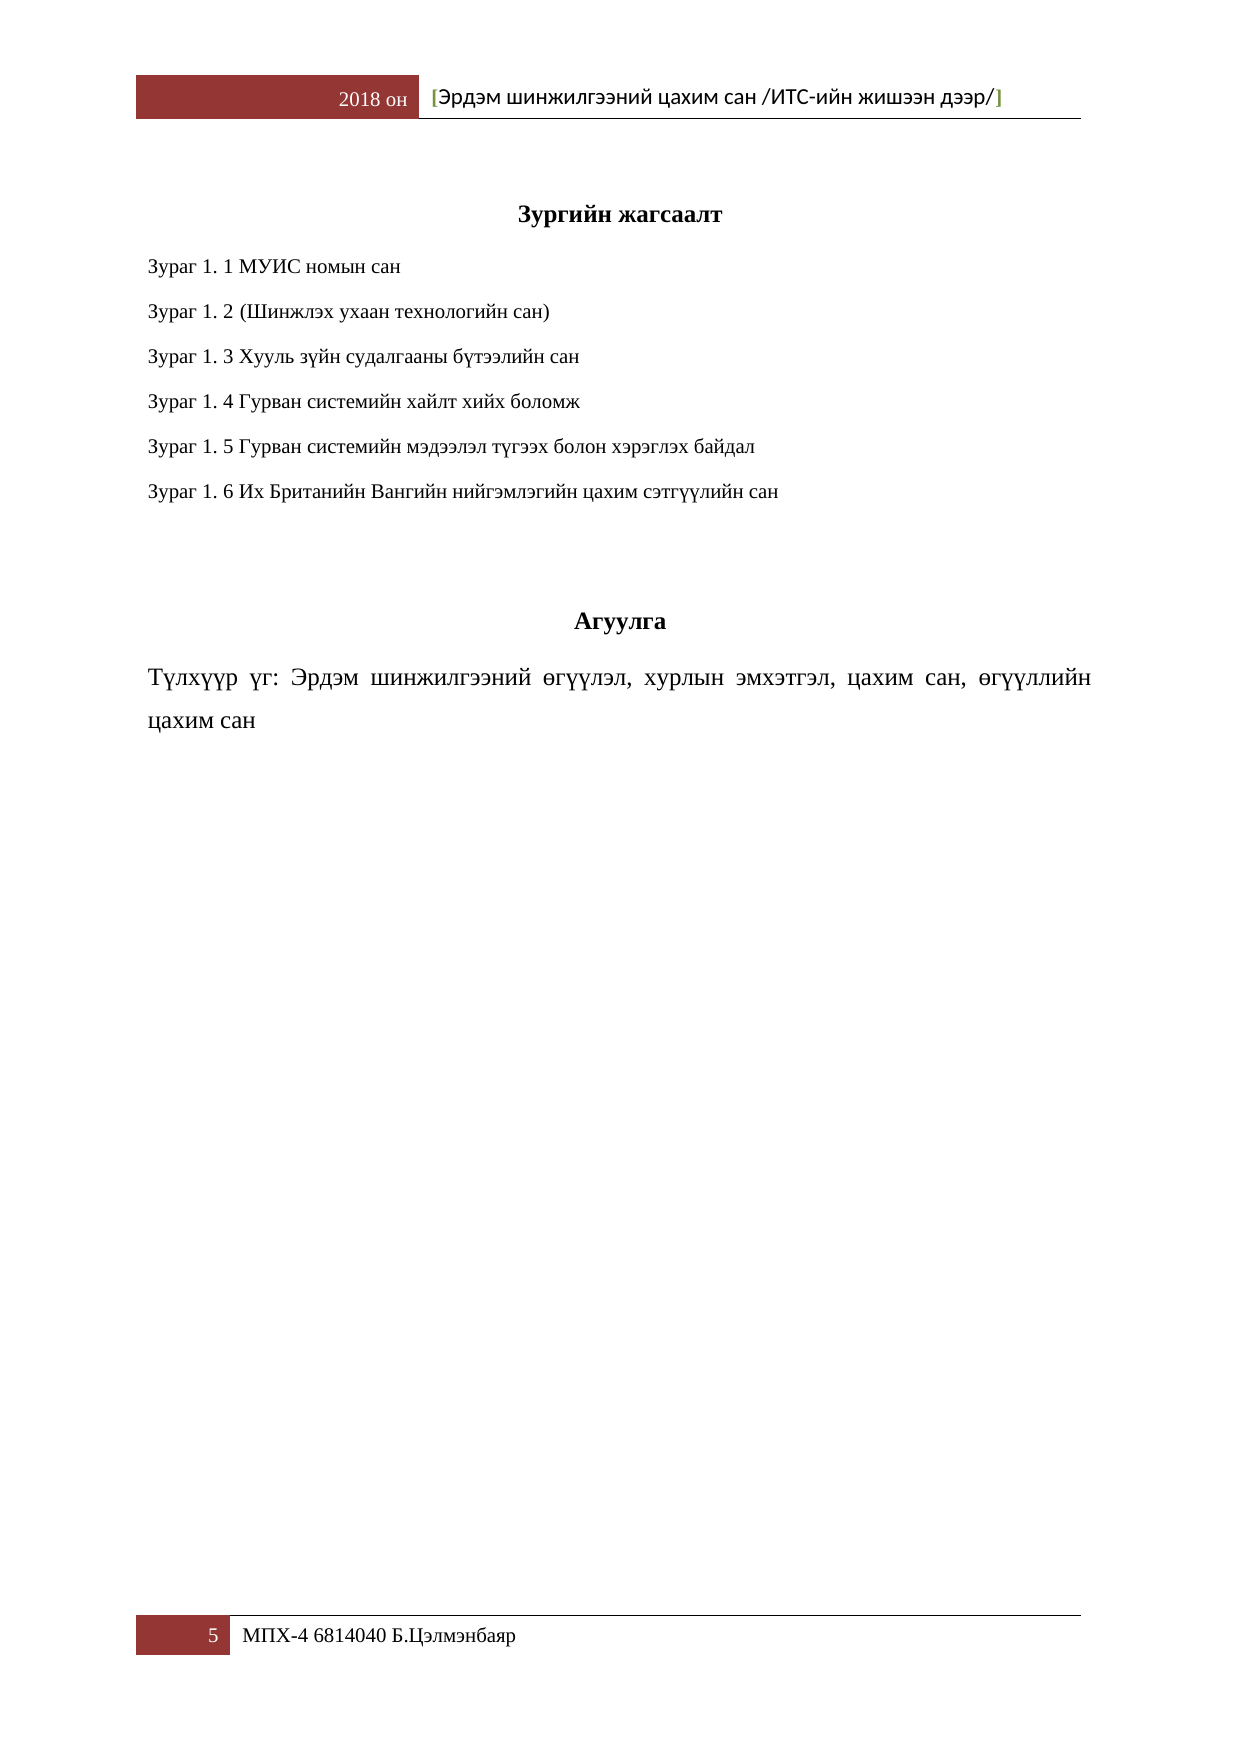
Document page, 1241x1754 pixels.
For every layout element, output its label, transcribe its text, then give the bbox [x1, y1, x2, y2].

subtitle Агуулга [148, 606, 1092, 635]
text Түлхүүр үг: Эрдэм шинжилгээний өгүүлэл, хурлын эмхэтгэл, цахим сан, өгүүллийн цахим сан [148, 662, 1092, 733]
text Зургийн жагсаалт [148, 199, 1092, 227]
